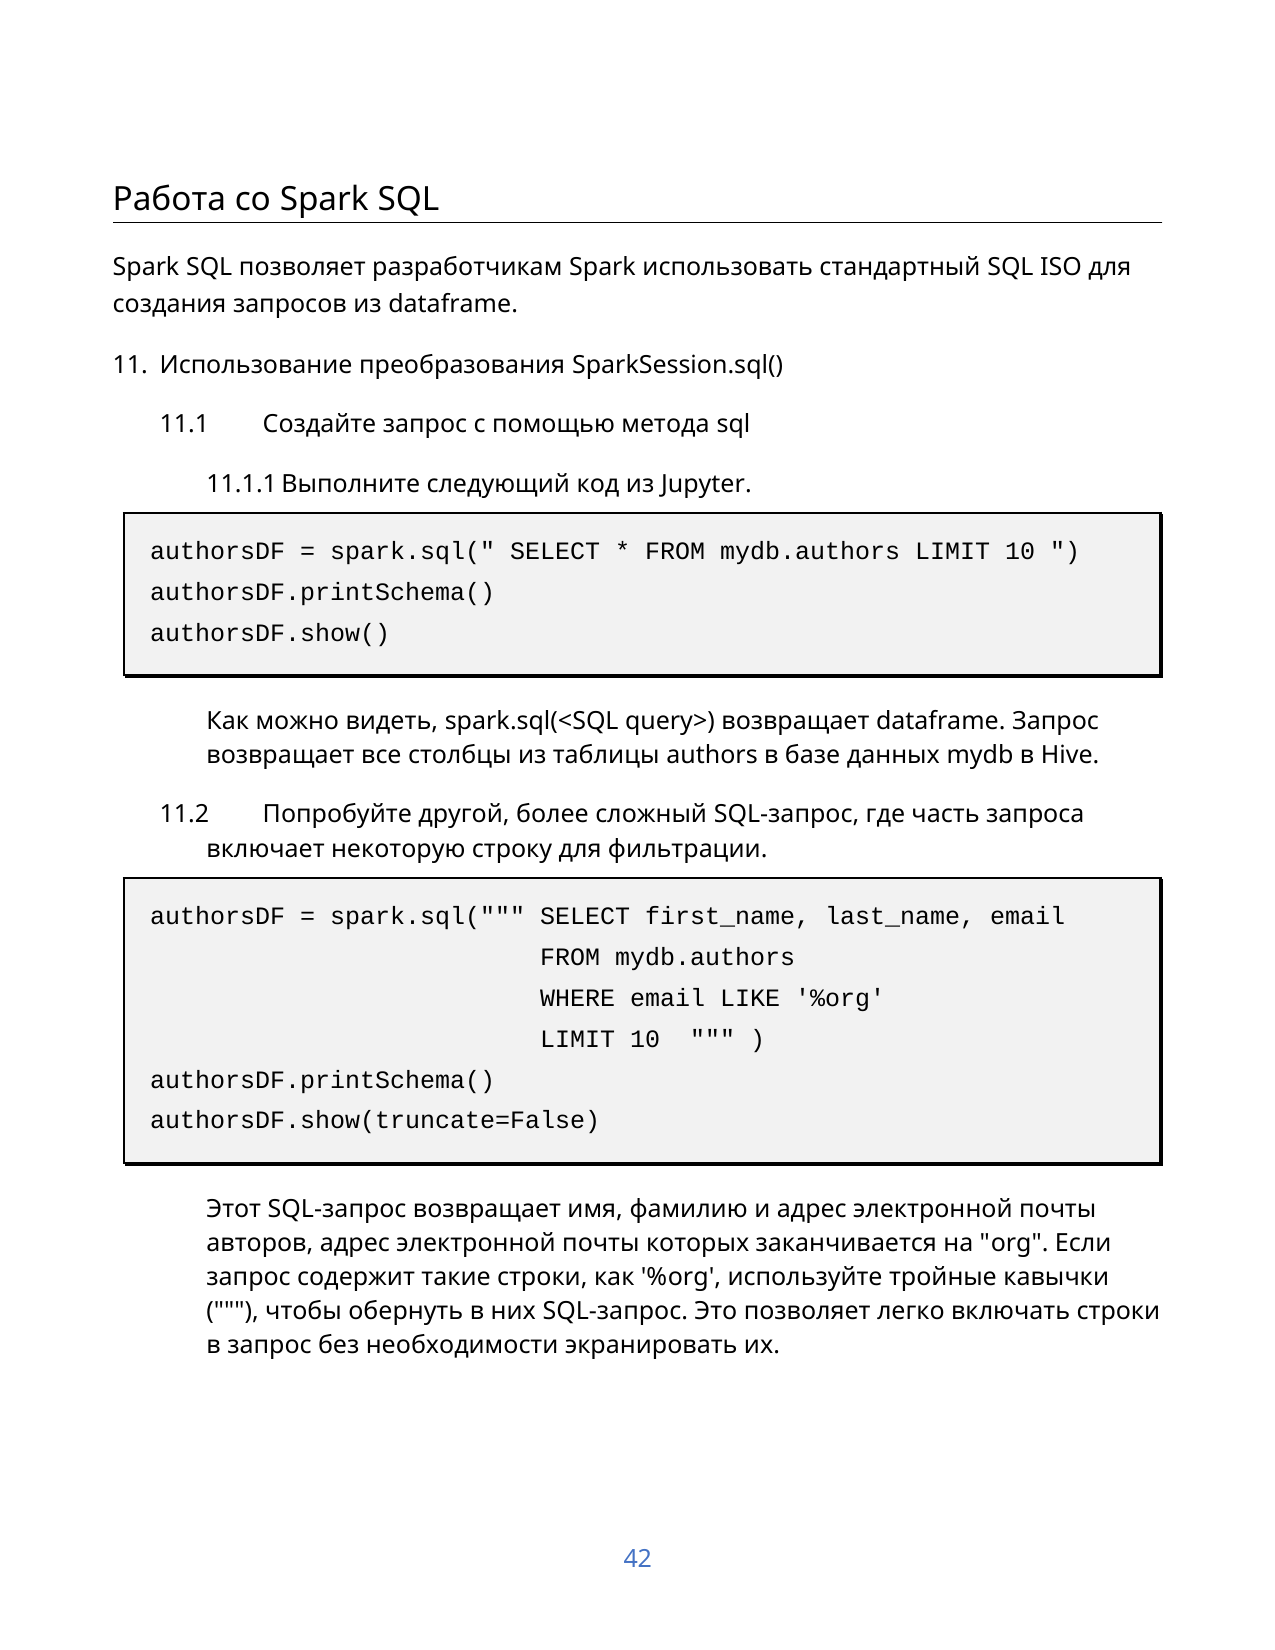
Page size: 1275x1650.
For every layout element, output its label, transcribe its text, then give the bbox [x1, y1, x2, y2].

subtitle Выполните следующий код из Jupyter. [206, 465, 1162, 499]
subtitle Этот SQL-запрос возвращает имя, фамилию и адрес электронной почты авторов, адрес электронной почты которых заканчивается на "org". Если запрос содержит такие строки, как '%org', используйте тройные кавычки ("""), чтобы обернуть в них SQL-запрос. Это позволяет легко включать строки в запрос без необходимости экранировать их. [206, 1191, 1162, 1361]
subtitle Как можно видеть, spark.sql(<SQL query>) возвращает dataframe. Запрос возвращает все столбцы из таблицы authors в базе данных mydb в Hive. [206, 703, 1162, 771]
text authorsDF = spark.sql(""" SELECT first_name, last_name, email [125, 879, 1159, 918]
text authorsDF.printSchema() [125, 553, 1159, 593]
text FROM mydb.authors [125, 918, 1159, 958]
text authorsDF.show() [125, 593, 1159, 674]
subtitle Создайте запрос с помощью метода sql [159, 406, 1162, 440]
text authorsDF.show(truncate=False) [125, 1081, 1159, 1162]
subtitle Работа со Spark SQL [112, 175, 1162, 223]
text LIMIT 10 """ ) [125, 999, 1159, 1040]
subtitle Использование преобразования SparkSession.sql() [112, 347, 1162, 381]
text authorsDF = spark.sql(" SELECT * FROM mydb.authors LIMIT 10 ") [125, 514, 1159, 553]
text authorsDF.printSchema() [125, 1040, 1159, 1081]
subtitle Попробуйте другой, более сложный SQL-запрос, где часть запроса включает некоторую строку для фильтрации. [159, 796, 1162, 864]
text WHERE email LIKE '%org' [125, 958, 1159, 999]
text Spark SQL позволяет разработчикам Spark использовать стандартный SQL ISO для создания запросов из dataframe. [112, 248, 1162, 319]
